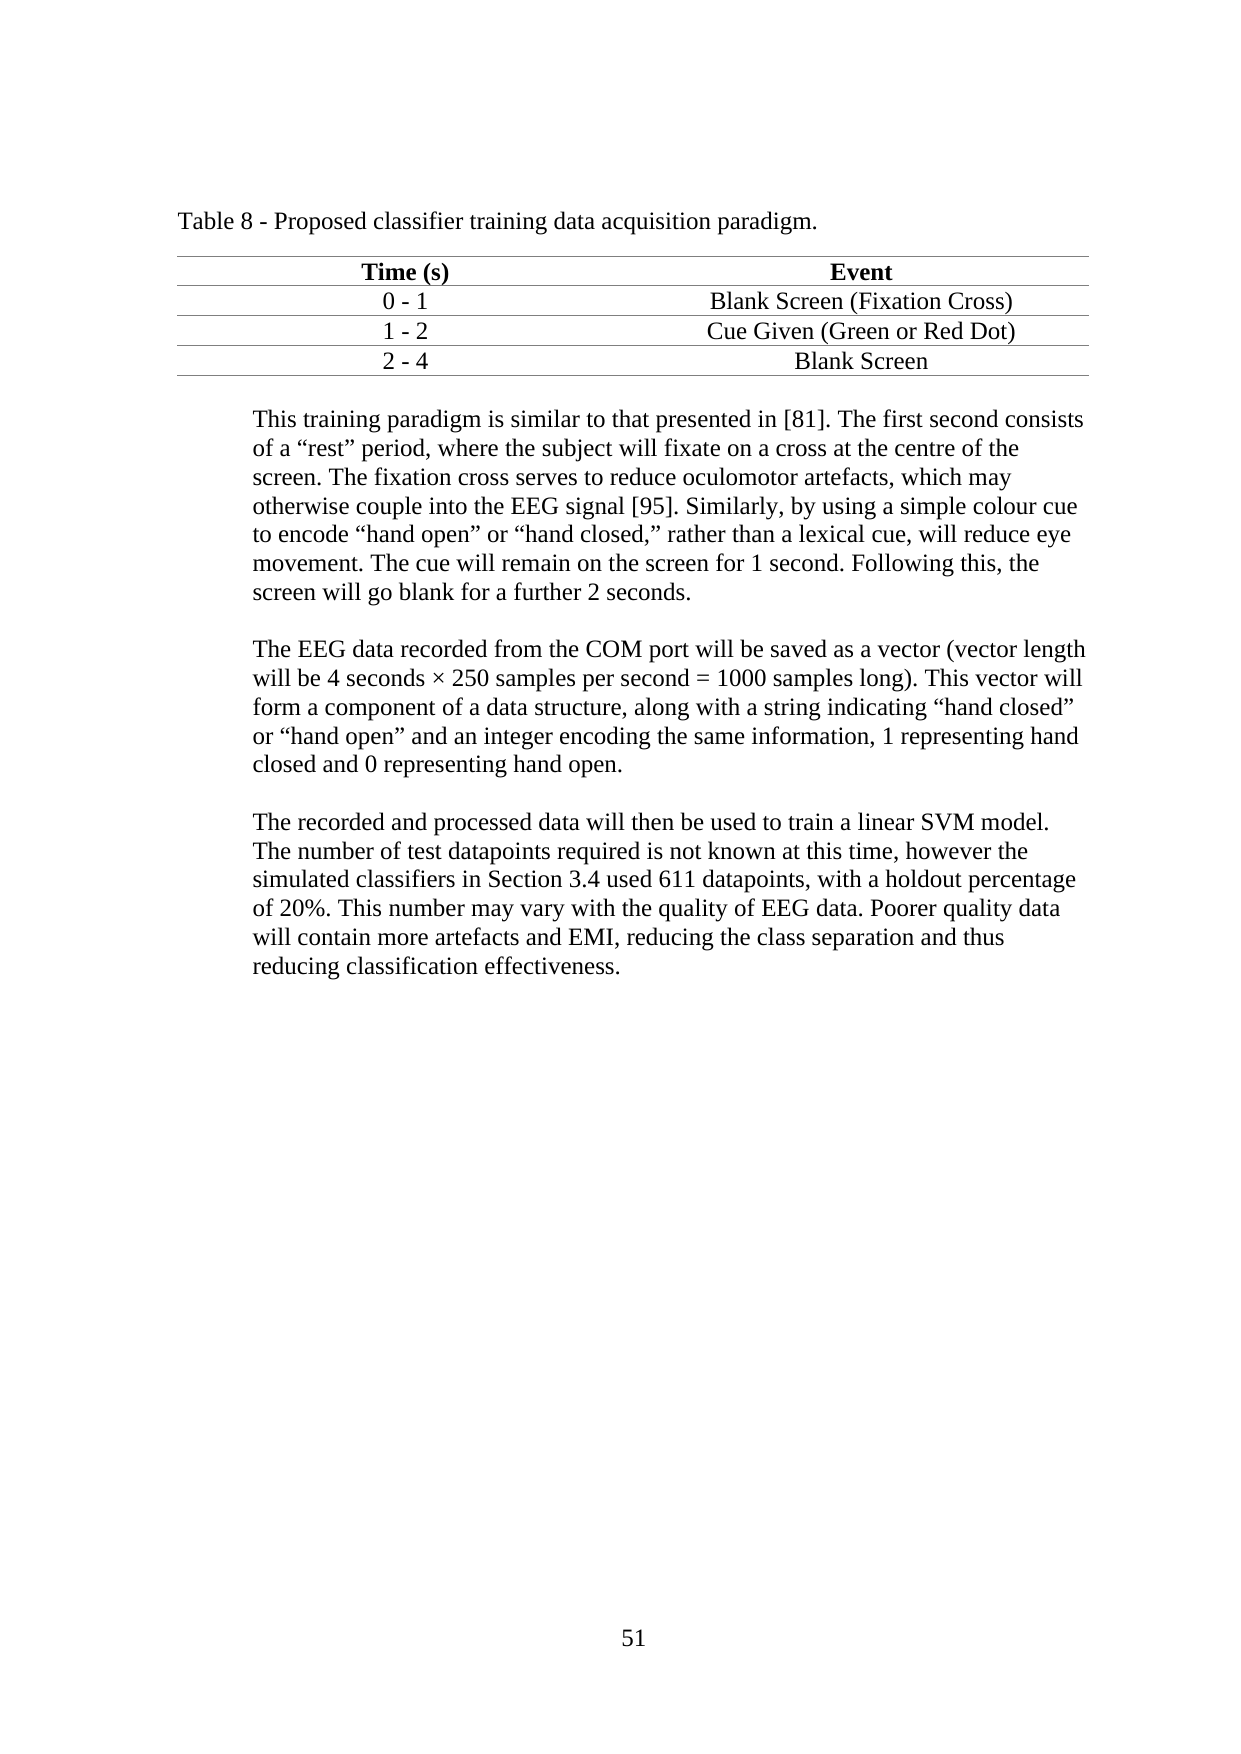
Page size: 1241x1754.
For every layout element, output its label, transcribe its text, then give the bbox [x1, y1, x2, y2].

text Table 8 - Proposed classifier training data acquisition paradigm. [177, 206, 1090, 235]
table_cell Blank Screen (Fixation Cross) [633, 286, 1089, 315]
table_cell 0 - 1 [177, 286, 633, 315]
table_cell Blank Screen [633, 346, 1089, 375]
table_cell Cue Given (Green or Red Dot) [633, 316, 1089, 345]
table_header Event [633, 257, 1089, 285]
table_cell 2 - 4 [177, 346, 633, 375]
table_header Time (s) [177, 257, 633, 285]
text The recorded and processed data will then be used to train a linear SVM model. The number of test datapoints required is not known at this time, however the simulated classifiers in Section 3.4 used 611 datapoints, with a holdout percentage of 20%. This number may vary with the quality of EEG data. Poorer quality data will contain more artefacts and EMI, reducing the class separation and thus reducing classification effectiveness. [252, 807, 1090, 979]
text This training paradigm is similar to that presented in [81]. The first second consists of a “rest” period, where the subject will fixate on a cross at the centre of the screen. The fixation cross serves to reduce oculomotor artefacts, which may otherwise couple into the EEG signal [95]. Similarly, by using a simple colour cue to encode “hand open” or “hand closed,” rather than a lexical cue, will reduce eye movement. The cue will remain on the screen for 1 second. Following this, the screen will go blank for a further 2 seconds. [252, 404, 1090, 606]
table_cell 1 - 2 [177, 316, 633, 345]
text The EEG data recorded from the COM port will be saved as a vector (vector length will be 4 seconds × 250 samples per second = 1000 samples long). This vector will form a component of a data structure, along with a string indicating “hand closed” or “hand open” and an integer encoding the same information, 1 representing hand closed and 0 representing hand open. [252, 634, 1090, 778]
